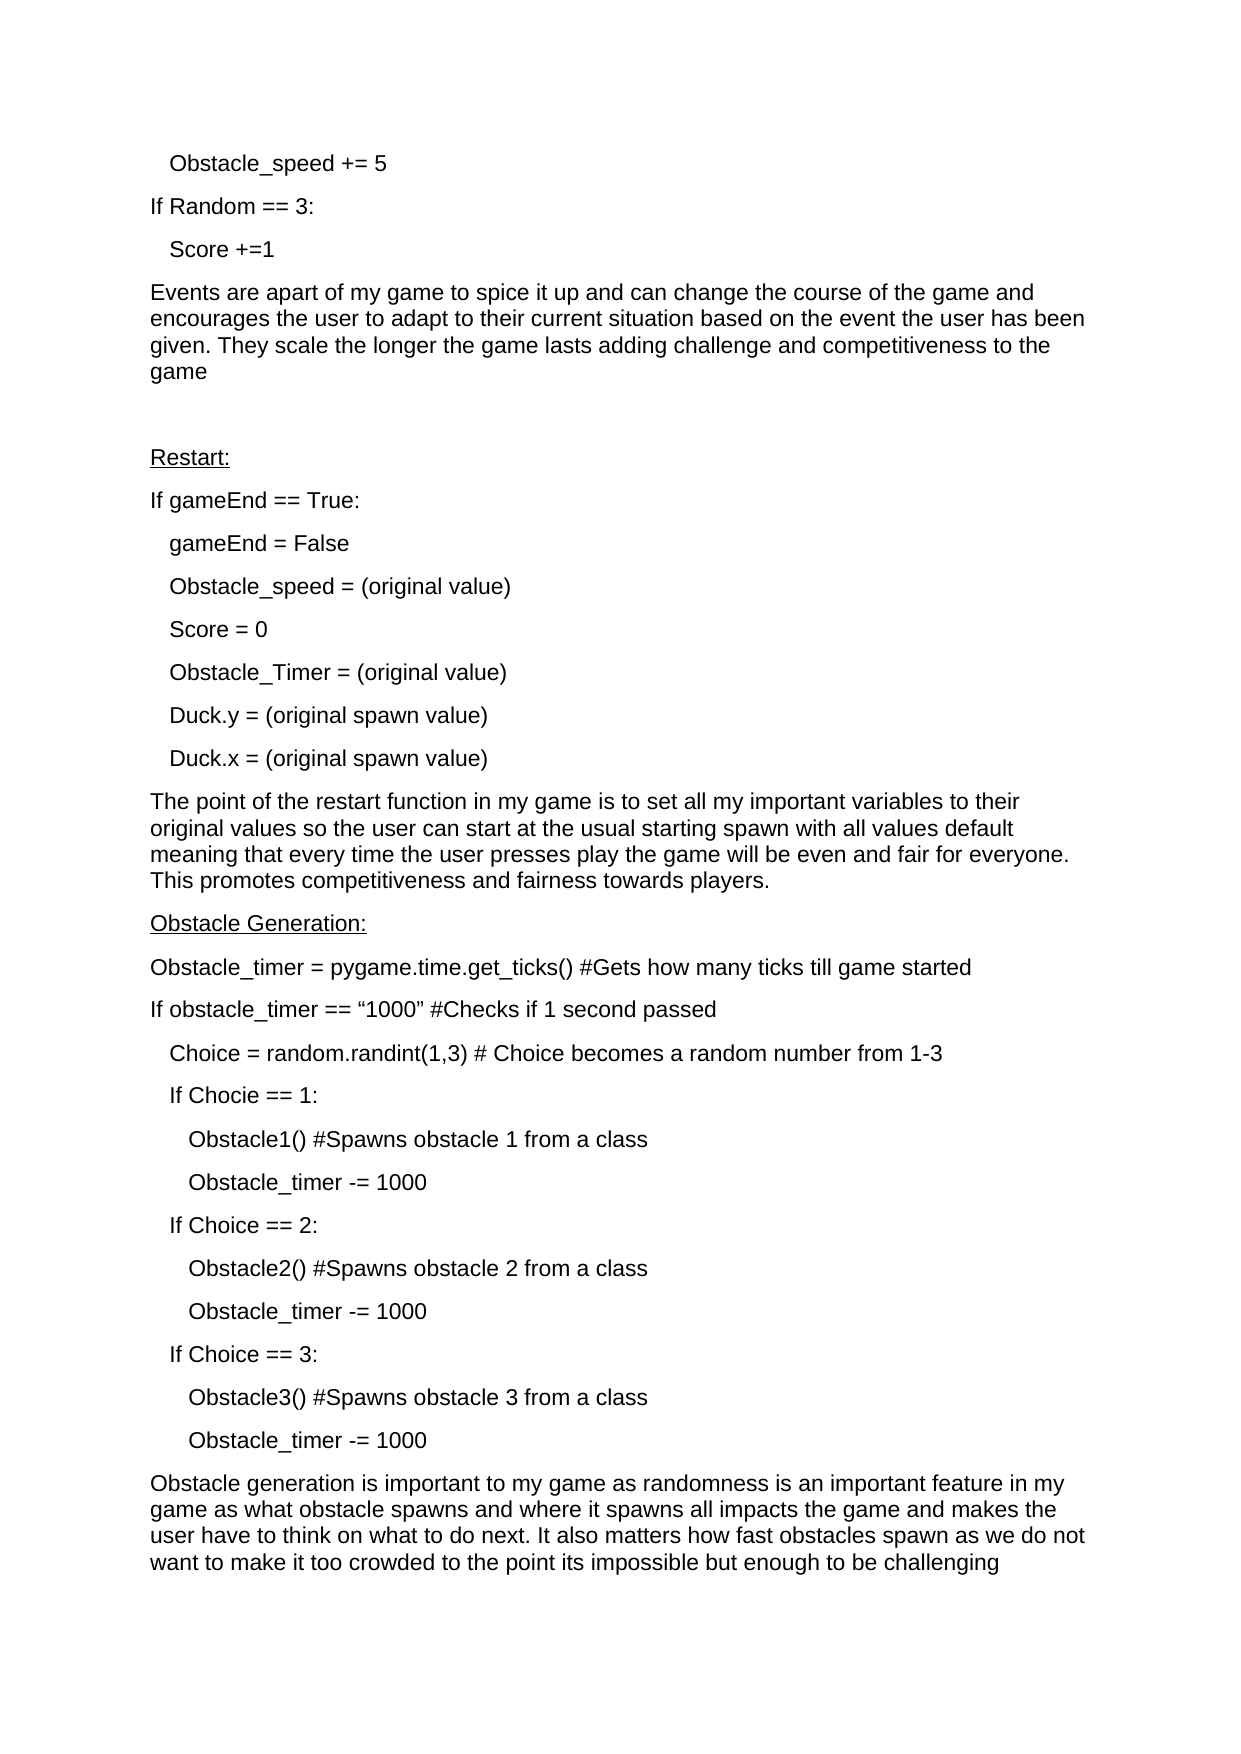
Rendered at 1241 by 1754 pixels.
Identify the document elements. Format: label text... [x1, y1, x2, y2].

text Obstacle_speed = (original value) [150, 573, 1090, 599]
text If obstacle_timer == “1000” #Checks if 1 second passed [150, 996, 1090, 1023]
text If Chocie == 1: [150, 1082, 1090, 1109]
text Obstacle1() #Spawns obstacle 1 from a class [150, 1126, 1090, 1152]
text If Random == 3: [150, 193, 1090, 219]
text Obstacle2() #Spawns obstacle 2 from a class [150, 1254, 1090, 1281]
text Obstacle generation is important to my game as randomness is an important feature in my game as what obstacle spawns and where it spawns all impacts the game and makes the user have to think on what to do next. It also matters how fast obstacles spawn as we do not want to make it too crowded to the point its impossible but enough to be challenging [150, 1470, 1090, 1575]
text Obstacle_timer -= 1000 [150, 1427, 1090, 1453]
text Obstacle Generation: [150, 910, 1090, 937]
text Obstacle_Timer = (original value) [150, 659, 1090, 686]
text Duck.x = (original spawn value) [150, 745, 1090, 772]
text If Choice == 3: [150, 1341, 1090, 1367]
text Obstacle_timer -= 1000 [150, 1298, 1090, 1324]
text Score = 0 [150, 616, 1090, 643]
text If gameEnd == True: [150, 487, 1090, 513]
text If Choice == 2: [150, 1212, 1090, 1238]
text Duck.y = (original spawn value) [150, 702, 1090, 729]
text Obstacle_timer -= 1000 [150, 1168, 1090, 1195]
text Obstacle_speed += 5 [150, 150, 1090, 176]
text Restart: [150, 444, 1090, 471]
text Score +=1 [150, 236, 1090, 262]
text The point of the restart function in my game is to set all my important variables to their original values so the user can start at the usual starting spawn with all values default meaning that every time the user presses play the game will be even and fair for everyone. This promotes competitiveness and fairness towards players. [150, 788, 1090, 894]
text Choice = random.randint(1,3) # Choice becomes a random number from 1-3 [150, 1039, 1090, 1066]
text Obstacle3() #Spawns obstacle 3 from a class [150, 1384, 1090, 1410]
text Events are apart of my game to spice it up and can change the course of the game and encourages the user to adapt to their current situation based on the event the user has been given. They scale the longer the game lasts adding challenge and competitiveness to the game [150, 279, 1090, 384]
text gameEnd = False [150, 530, 1090, 557]
text Obstacle_timer = pygame.time.get_ticks() #Gets how many ticks till game started [150, 953, 1090, 980]
